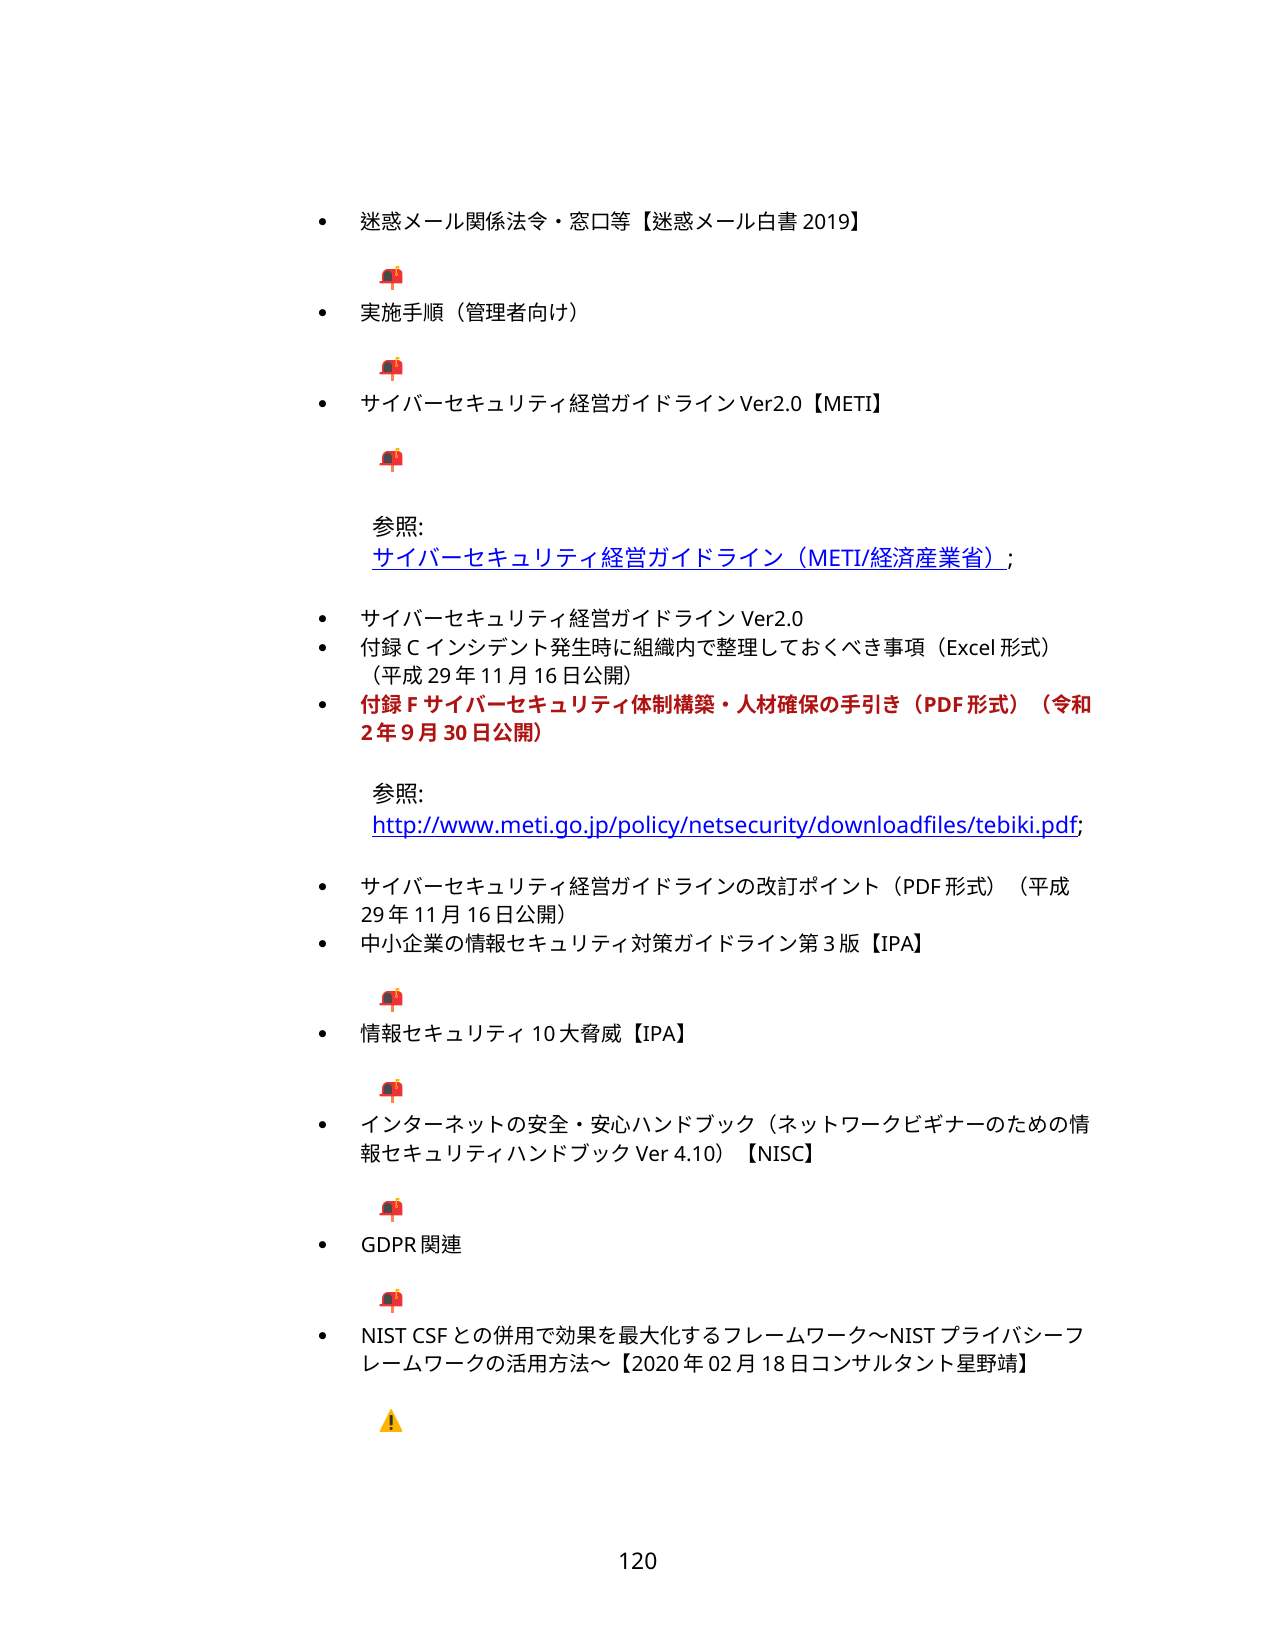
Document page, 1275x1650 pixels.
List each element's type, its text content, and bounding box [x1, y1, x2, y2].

list サイバーセキュリティ経営ガイドライン Ver2.0 [319, 604, 1098, 633]
list 迷惑メール関係法令・窓口等【迷惑メール白書2019】 [319, 207, 1098, 235]
picture [379, 1289, 403, 1313]
list 中小企業の情報セキュリティ対策ガイドライン第3版【IPA】 [319, 929, 1098, 957]
list 付録F サイバーセキュリティ体制構築・人材確保の手引き（PDF形式）（令和2年９月30日公開） [319, 690, 1098, 747]
picture [379, 1198, 403, 1222]
text サイバーセキュリティ経営ガイドライン（METI/経済産業省）; [372, 542, 1098, 573]
list NIST CSFとの併用で効果を最大化するフレームワーク～NISTプライバシーフレームワークの活用方法～【2020年02月18日コンサルタント星野靖】 [319, 1321, 1098, 1378]
picture [379, 266, 403, 290]
list サイバーセキュリティ経営ガイドラインVer2.0【METI】 [319, 389, 1098, 417]
list 実施手順（管理者向け） [319, 298, 1098, 326]
list 情報セキュリティ10大脅威【IPA】 [319, 1019, 1098, 1048]
list サイバーセキュリティ経営ガイドラインの改訂ポイント（PDF形式）（平成29年11月16日公開） [319, 872, 1098, 929]
list 付録C インシデント発生時に組織内で整理しておくべき事項（Excel形式）（平成29年11月16日公開） [319, 633, 1098, 690]
list インターネットの安全・安心ハンドブック（ネットワークビギナーのための情報セキュリティハンドブックVer 4.10）【NISC】 [319, 1111, 1098, 1167]
text http://www.meti.go.jp/policy/netsecurity/downloadfiles/tebiki.pdf; [372, 809, 1098, 841]
list GDPR関連 [319, 1230, 1098, 1258]
list 参照: [372, 778, 1098, 809]
picture [379, 357, 403, 381]
picture [379, 1079, 403, 1103]
picture [379, 988, 403, 1012]
list 参照: [372, 511, 1098, 542]
picture [379, 1408, 403, 1432]
picture [379, 448, 403, 472]
